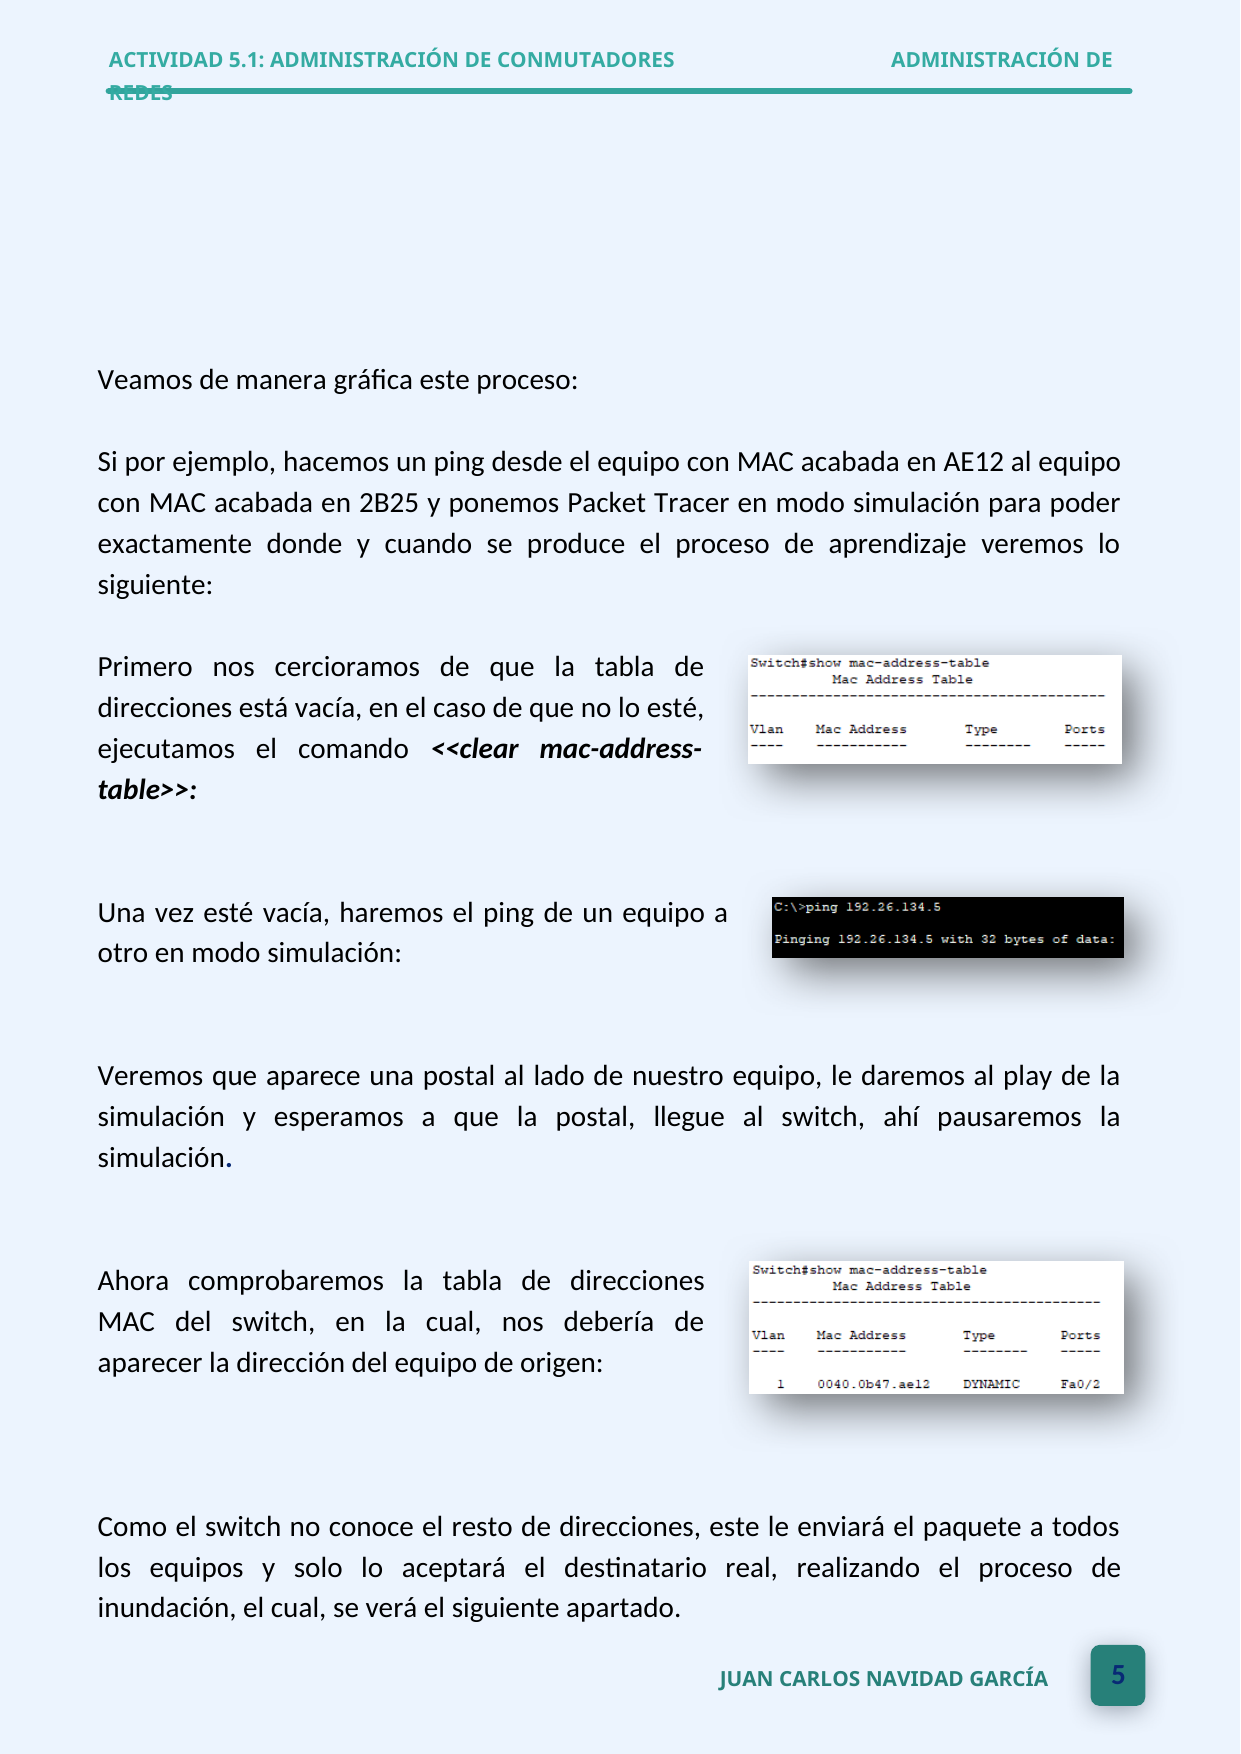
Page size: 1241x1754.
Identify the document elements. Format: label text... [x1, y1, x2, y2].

text Primero nos cercioramos de que la tabla de direcciones está vacía, en el caso de que no lo esté, ejecutamos el comando <<clear mac-address-table>>: [97, 648, 766, 806]
text Ahora comprobaremos la tabla de direcciones MAC del switch, en la cual, nos debería de aparecer la dirección del equipo de origen: [97, 1262, 746, 1379]
picture [772, 897, 1124, 958]
picture [749, 1261, 1124, 1394]
text Si por ejemplo, hacemos un ping desde el equipo con MAC acabada en AE12 al equipo con MAC acabada en 2B25 y ponemos Packet Tracer en modo simulación para poder exactamente donde y cuando se produce el proceso de aprendizaje veremos lo siguiente: [97, 443, 1122, 602]
text Veamos de manera gráfica este proceso: [97, 361, 1122, 397]
text Una vez esté vacía, haremos el ping de un equipo a otro en modo simulación: [97, 894, 773, 970]
text Como el switch no conoce el resto de direcciones, este le enviará el paquete a todos los equipos y solo lo aceptará el destinatario real, realizando el proceso de inundación, el cual, se verá el siguiente apartado. [97, 1508, 1122, 1625]
text Veremos que aparece una postal al lado de nuestro equipo, le daremos al play de la simulación y esperamos a que la postal, llegue al switch, ahí pausaremos la simulación. [97, 1057, 1122, 1175]
picture [748, 655, 1122, 764]
